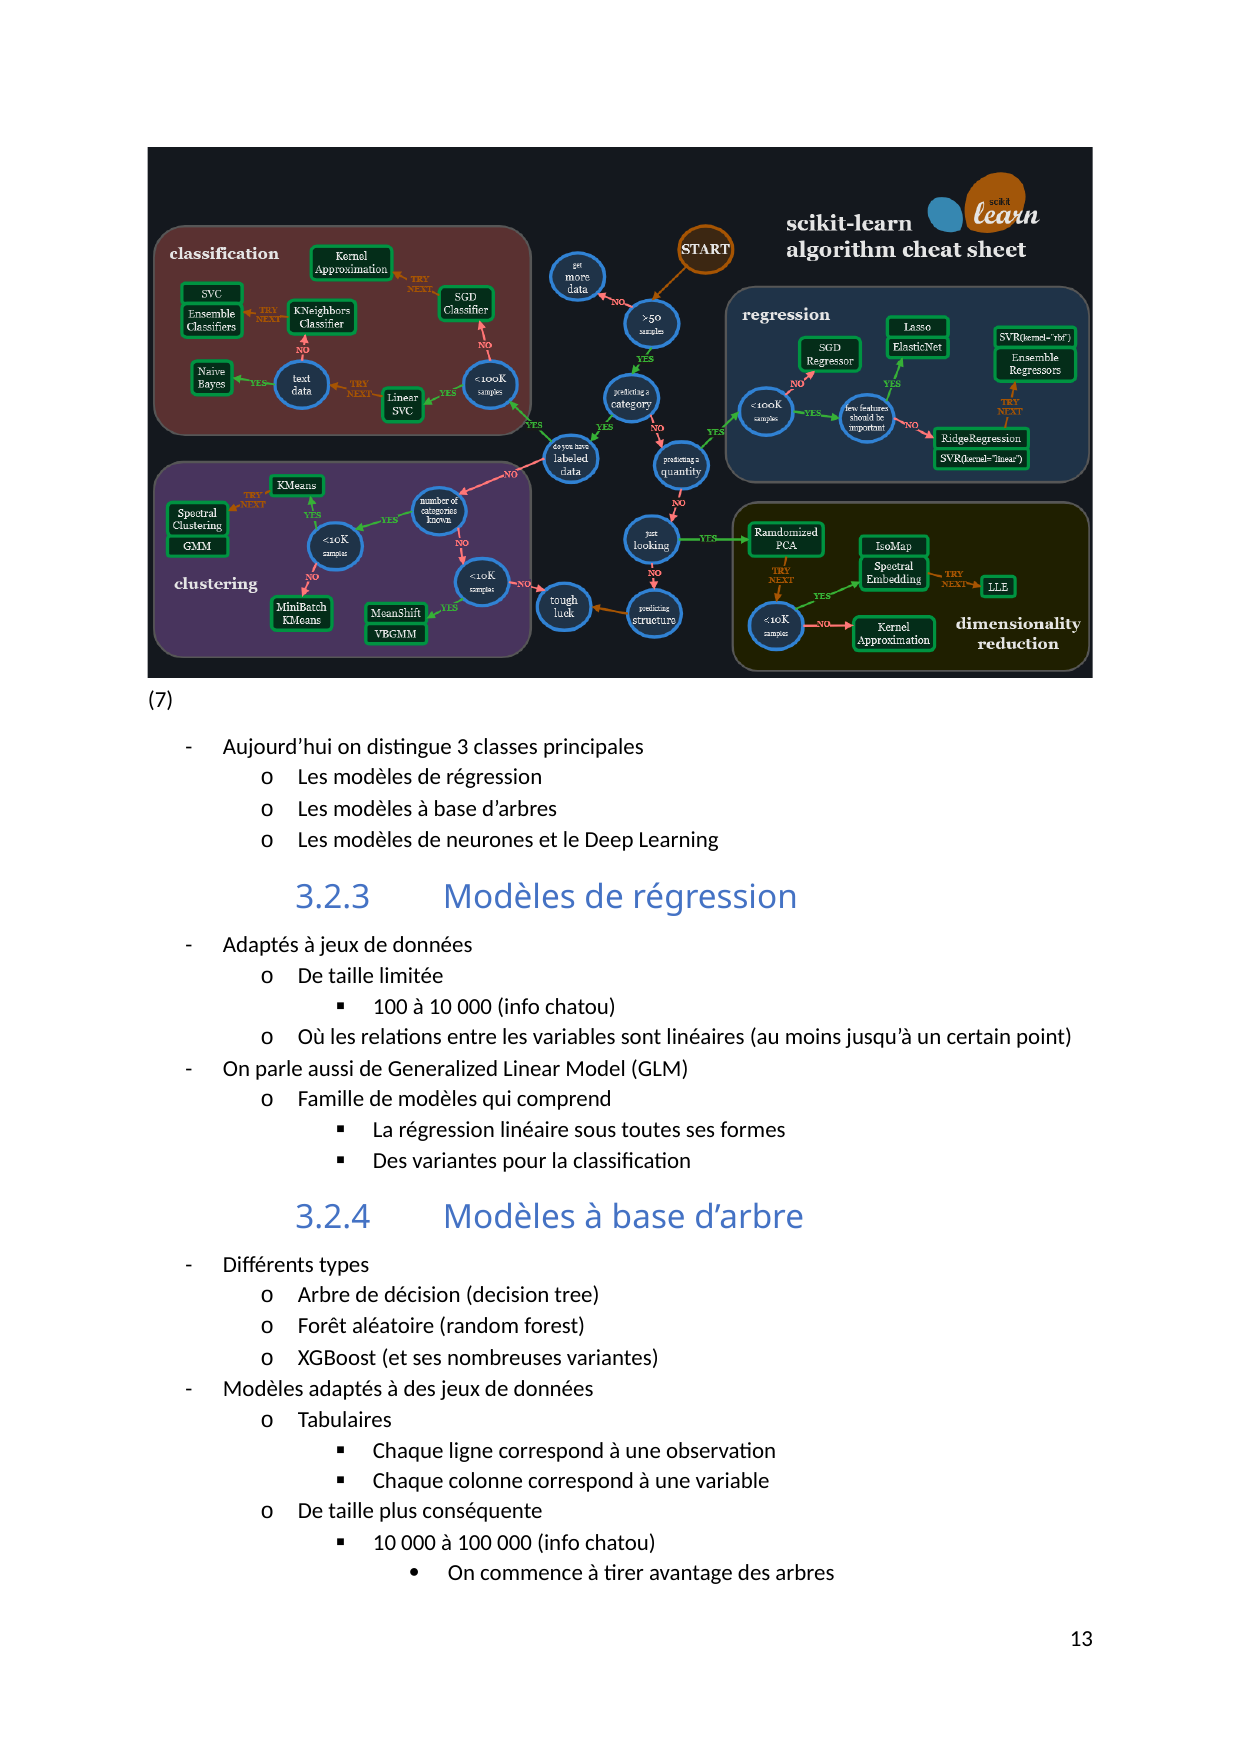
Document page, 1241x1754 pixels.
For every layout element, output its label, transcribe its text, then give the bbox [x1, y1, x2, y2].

subtitle Modèles de régression [295, 873, 1093, 919]
list Modèles adaptés à des jeux de données [185, 1374, 1093, 1403]
list Où les relations entre les variables sont linéaires (au moins jusqu’à un certain point) [260, 1022, 1093, 1052]
list Famille de modèles qui comprend [260, 1084, 1093, 1113]
list La régression linéaire sous toutes ses formes [335, 1116, 1093, 1144]
list XGBoost (et ses nombreuses variantes) [260, 1343, 1093, 1372]
list Chaque colonne correspond à une variable [335, 1466, 1093, 1494]
list Chaque ligne correspond à une observation [335, 1436, 1093, 1464]
list 100 à 10 000 (info chatou) [335, 992, 1093, 1020]
subtitle Modèles à base d’arbre [295, 1193, 1093, 1238]
list Aujourd’hui on distingue 3 classes principales [185, 732, 1093, 760]
list Forêt aléatoire (random forest) [260, 1312, 1093, 1341]
list Les modèles à base d’arbres [260, 794, 1093, 823]
list On commence à tirer avantage des arbres [410, 1558, 1093, 1586]
list De taille limitée [260, 961, 1093, 990]
picture [147, 147, 1093, 678]
list On parle aussi de Generalized Linear Model (GLM) [185, 1054, 1093, 1082]
list Tabulaires [260, 1405, 1093, 1434]
list Adaptés à jeux de données [185, 931, 1093, 959]
list De taille plus conséquente [260, 1497, 1093, 1526]
list Des variantes pour la classification [335, 1146, 1093, 1174]
list Différents types [185, 1250, 1093, 1278]
list Les modèles de régression [260, 762, 1093, 791]
list 10 000 à 100 000 (info chatou) [335, 1528, 1093, 1556]
list Arbre de décision (decision tree) [260, 1280, 1093, 1309]
list Les modèles de neurones et le Deep Learning [260, 825, 1093, 854]
